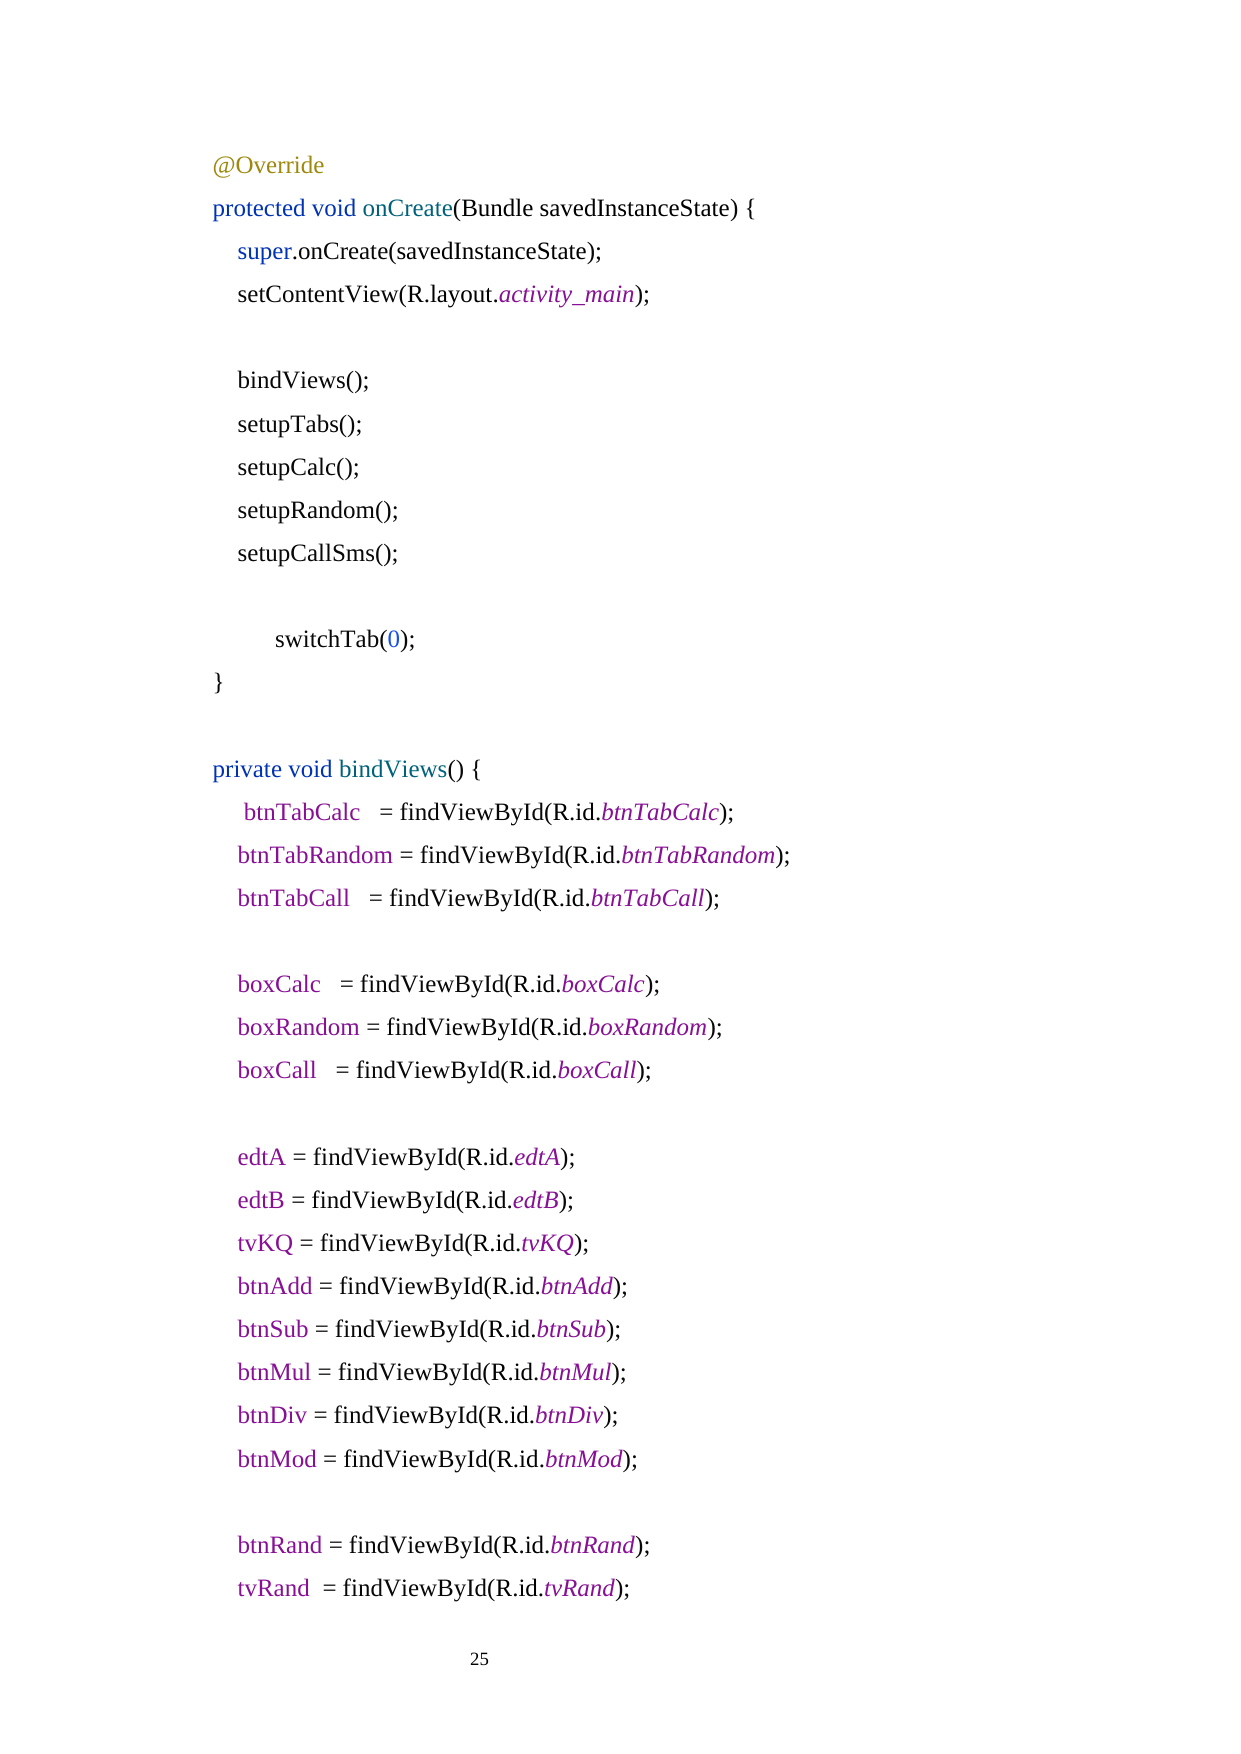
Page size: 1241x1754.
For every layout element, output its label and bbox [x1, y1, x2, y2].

text [187, 150, 1053, 1602]
